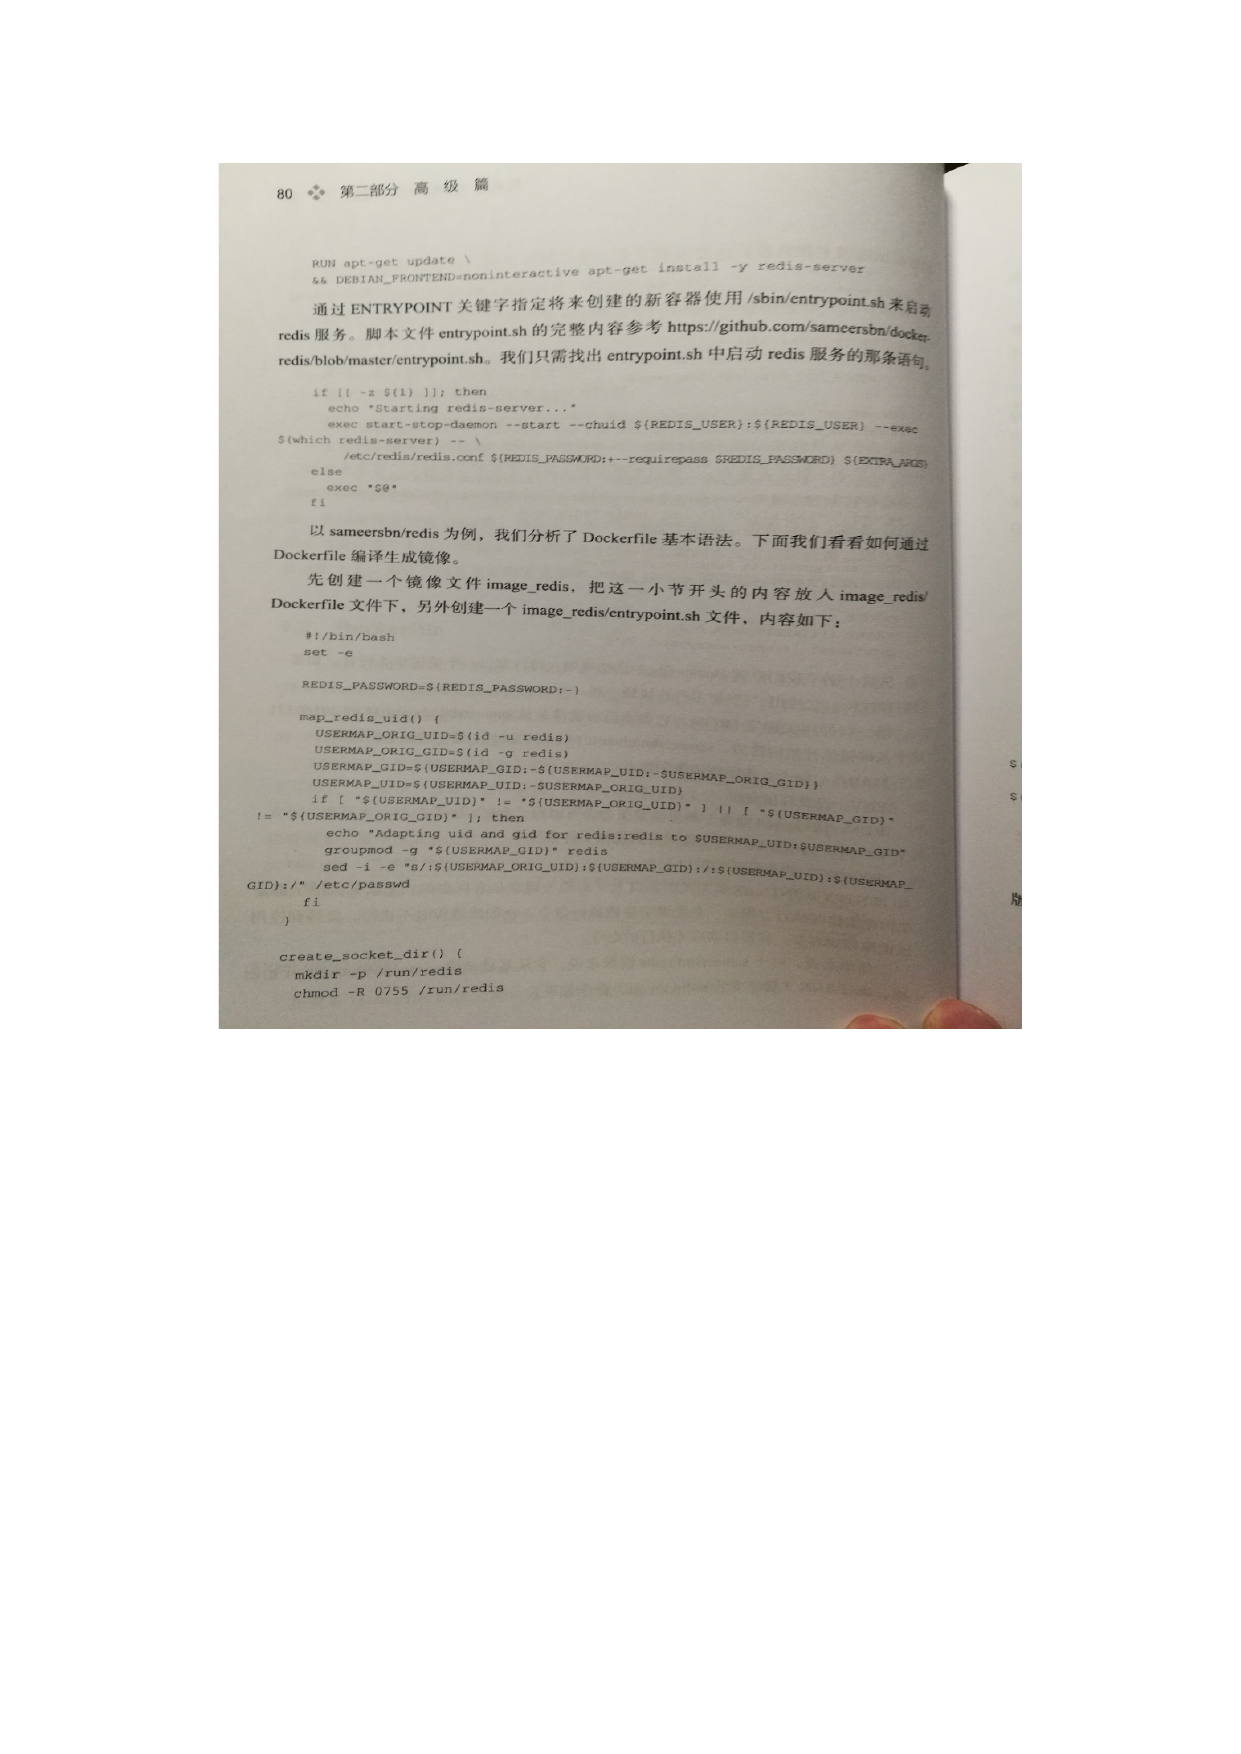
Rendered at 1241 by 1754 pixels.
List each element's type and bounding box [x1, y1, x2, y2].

picture [219, 163, 1021, 1028]
